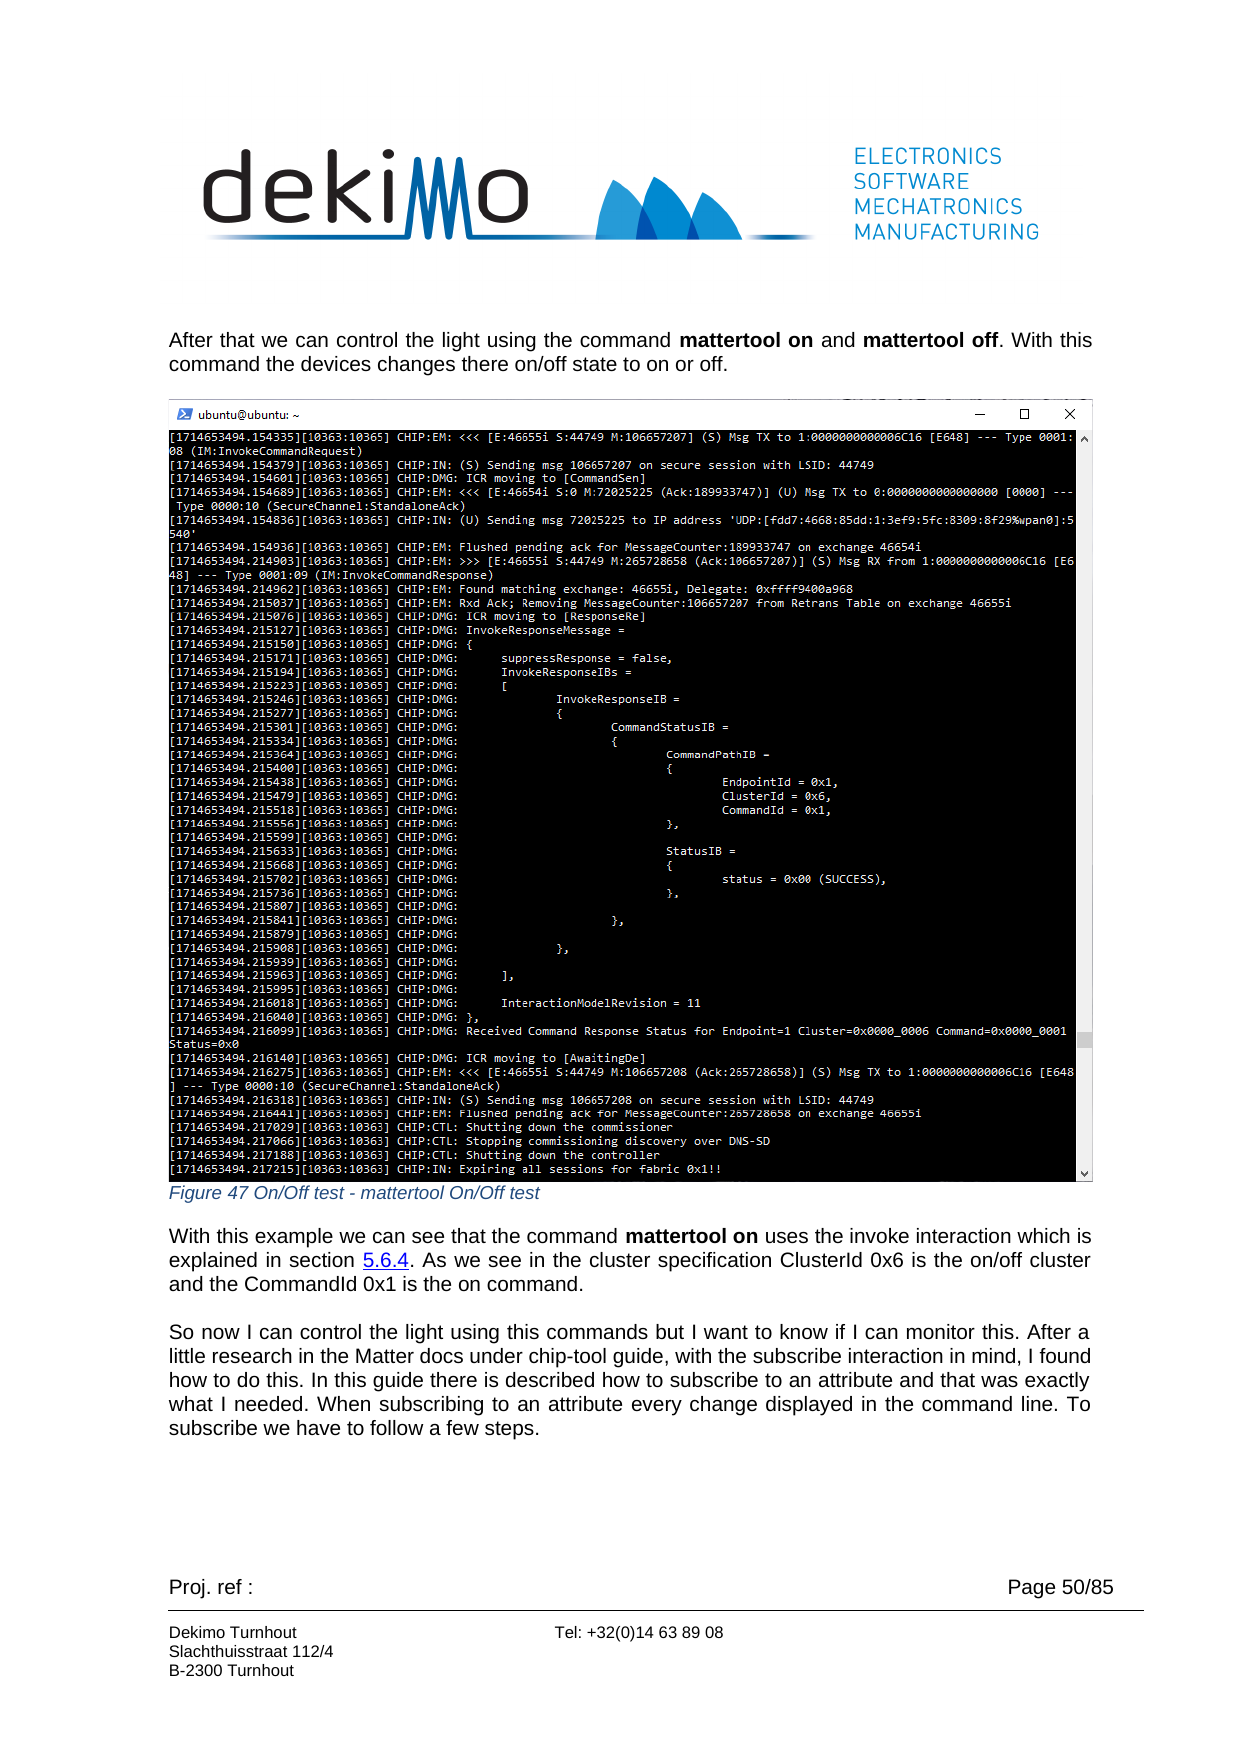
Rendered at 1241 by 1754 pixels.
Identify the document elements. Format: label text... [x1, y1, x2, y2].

picture [159, 73, 1083, 304]
text So now I can control the light using this commands but I want to know if I can monitor this. After a little research in the Matter docs under chip-tool guide, with the subscribe interaction in mind, I found how to do this. In this guide there is described how to subscribe to an attribute and that was exactly what I needed. When subscribing to an attribute every change displayed in the command line. To subscribe we have to follow a few steps. [169, 1320, 1093, 1439]
text With this example we can see that the command mattertool on uses the invoke interaction which is explained in section 5.6.4. As we see in the cluster specification ClusterId 0x6 is the on/off cluster and the CommandId 0x1 is the on command. [169, 1224, 1093, 1296]
picture [168, 399, 1093, 1182]
text After that we can control the light using the command mattertool on and mattertool off. With this command the devices changes there on/off state to on or off. [169, 328, 1093, 376]
text Figure 47 On/Off test - mattertool On/Off test [169, 1182, 1093, 1203]
